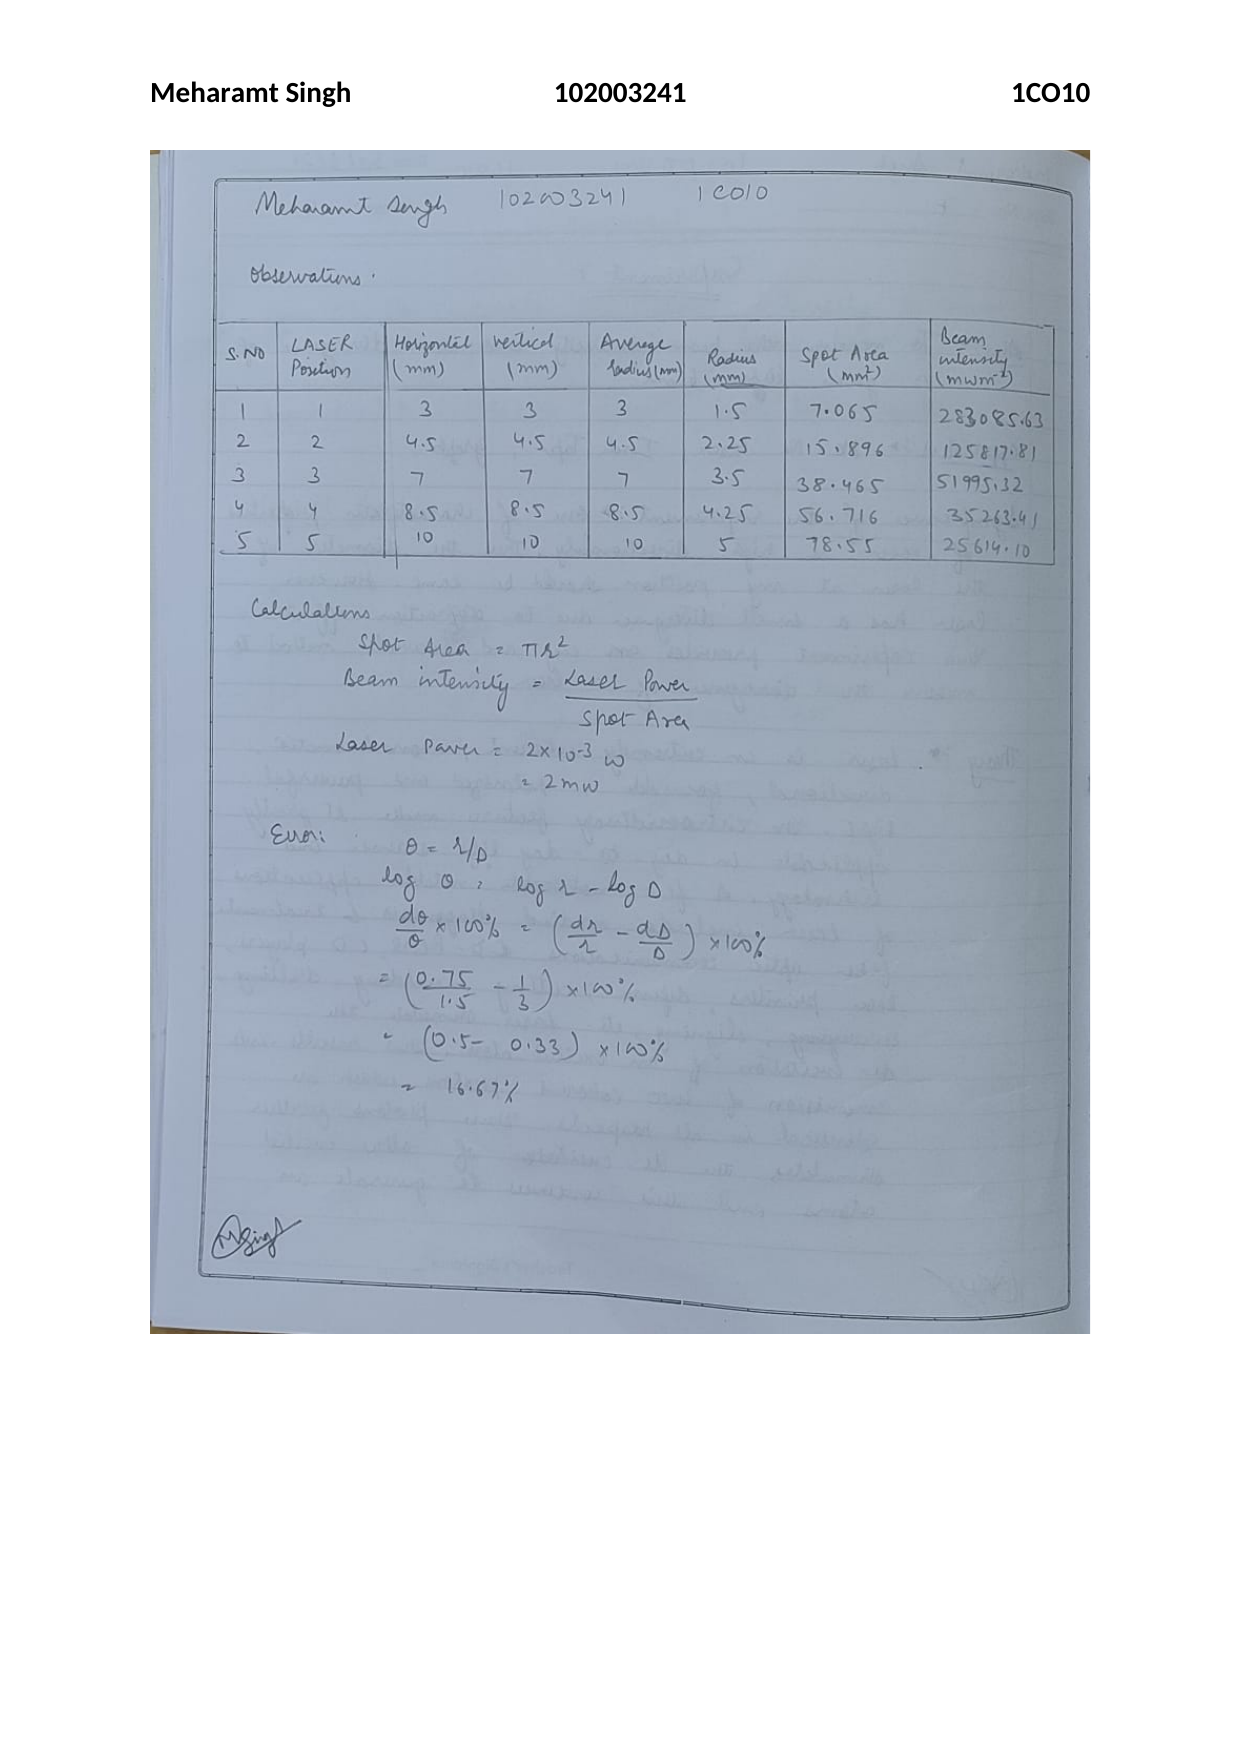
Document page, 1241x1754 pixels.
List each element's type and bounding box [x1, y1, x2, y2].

picture [150, 150, 1091, 1334]
